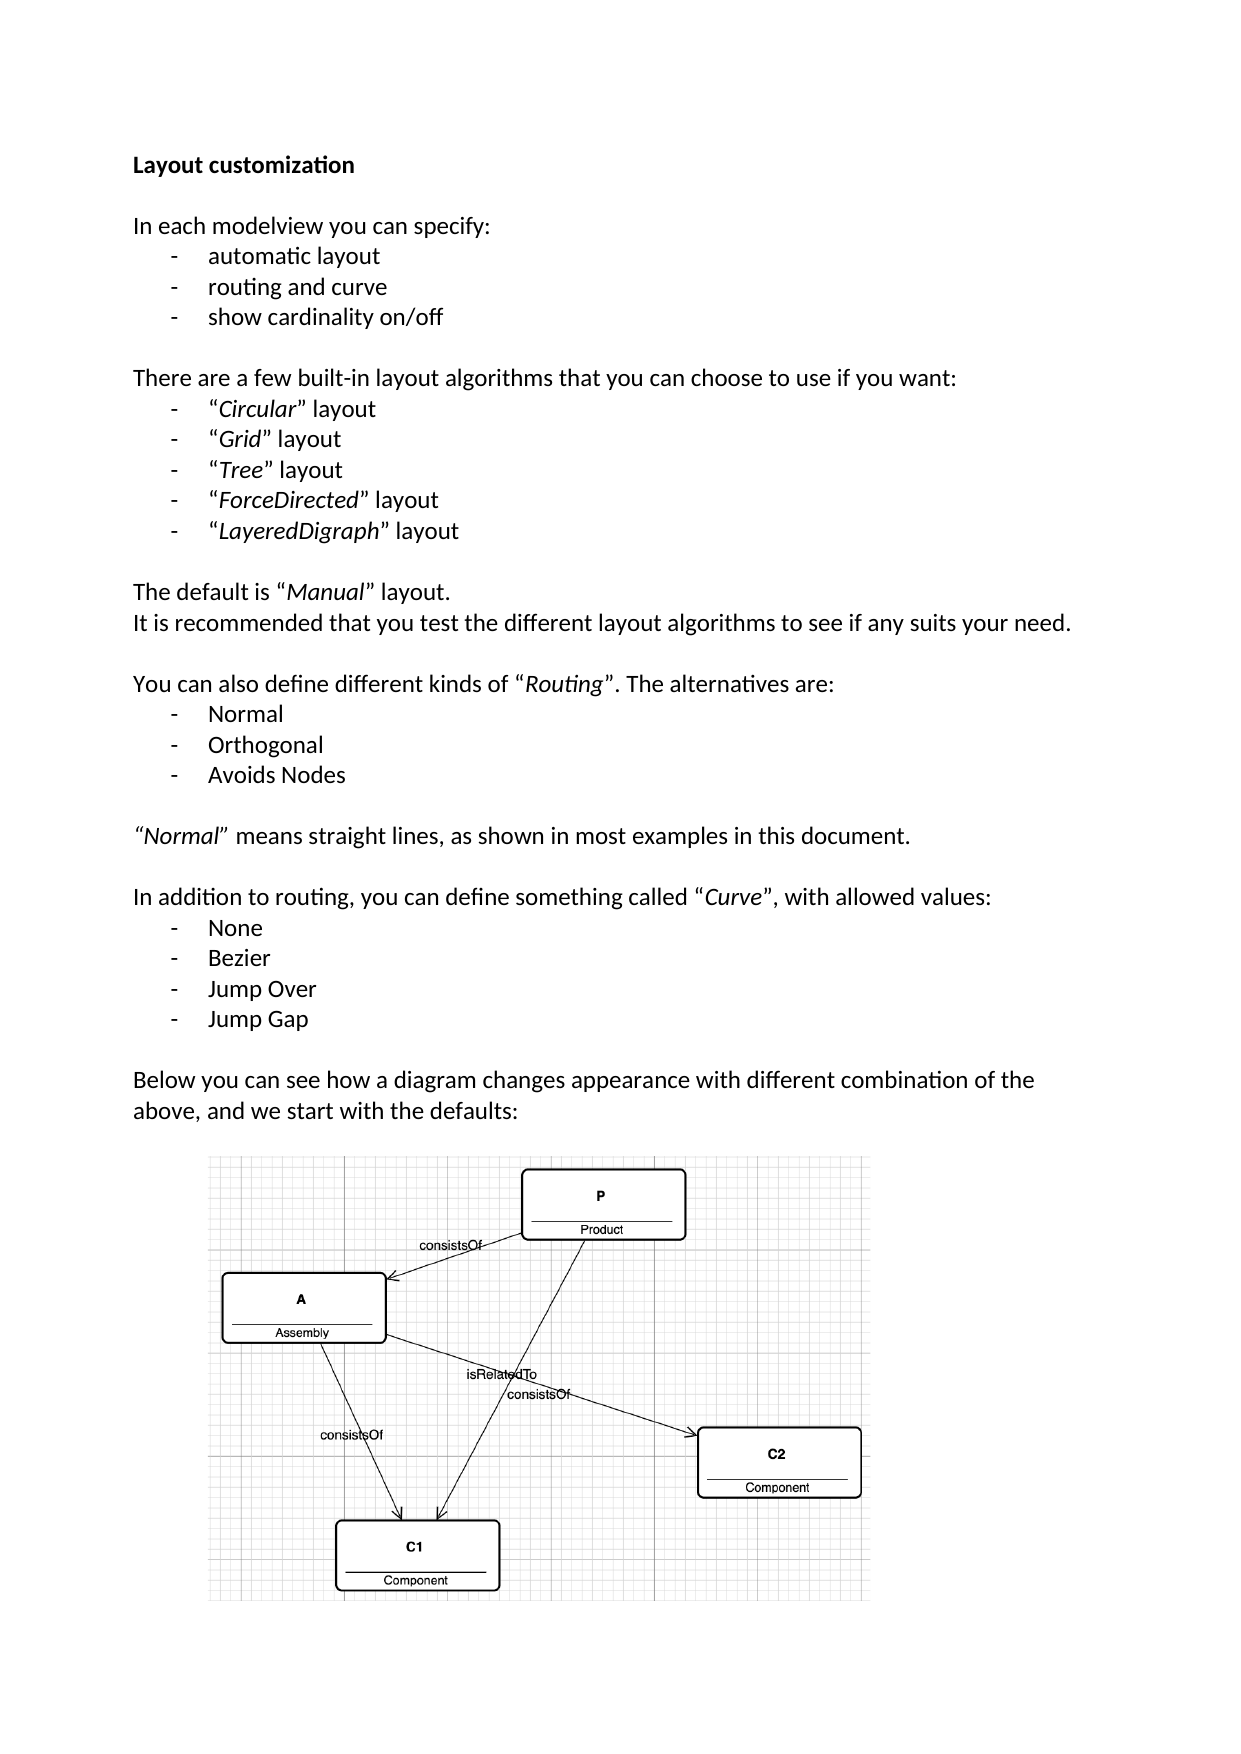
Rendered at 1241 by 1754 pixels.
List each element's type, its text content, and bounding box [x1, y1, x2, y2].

text In addition to routing, you can define something called “Curve”, with allowed values: [133, 881, 1093, 912]
picture [207, 1156, 871, 1601]
list “LayeredDigraph” layout [170, 515, 1093, 546]
list “ForceDirected” layout [170, 485, 1093, 515]
list Orthogonal [170, 729, 1093, 759]
list “Grid” layout [170, 424, 1093, 454]
list Normal [170, 698, 1093, 729]
text It is recommended that you test the different layout algorithms to see if any suits your need. [133, 607, 1093, 637]
list “Circular” layout [170, 393, 1093, 424]
list Jump Gap [170, 1003, 1093, 1034]
text Layout customization [133, 149, 1093, 179]
list show cardinality on/off [170, 302, 1093, 332]
text You can also define different kinds of “Routing”. The alternatives are: [133, 668, 1093, 698]
list Avoids Nodes [170, 759, 1093, 790]
list automatic layout [170, 241, 1093, 271]
text “Normal” means straight lines, as shown in most examples in this document. [133, 820, 1093, 851]
list “Tree” layout [170, 454, 1093, 485]
list None [170, 912, 1093, 942]
list routing and curve [170, 271, 1093, 302]
list Bezier [170, 942, 1093, 973]
list Jump Over [170, 973, 1093, 1003]
text In each modelview you can specify: [133, 210, 1093, 241]
list The default is “Manual” layout. [133, 576, 1093, 607]
text Below you can see how a diagram changes appearance with different combination of the above, and we start with the defaults: [133, 1064, 1093, 1126]
text There are a few built-in layout algorithms that you can choose to use if you want: [133, 363, 1093, 393]
